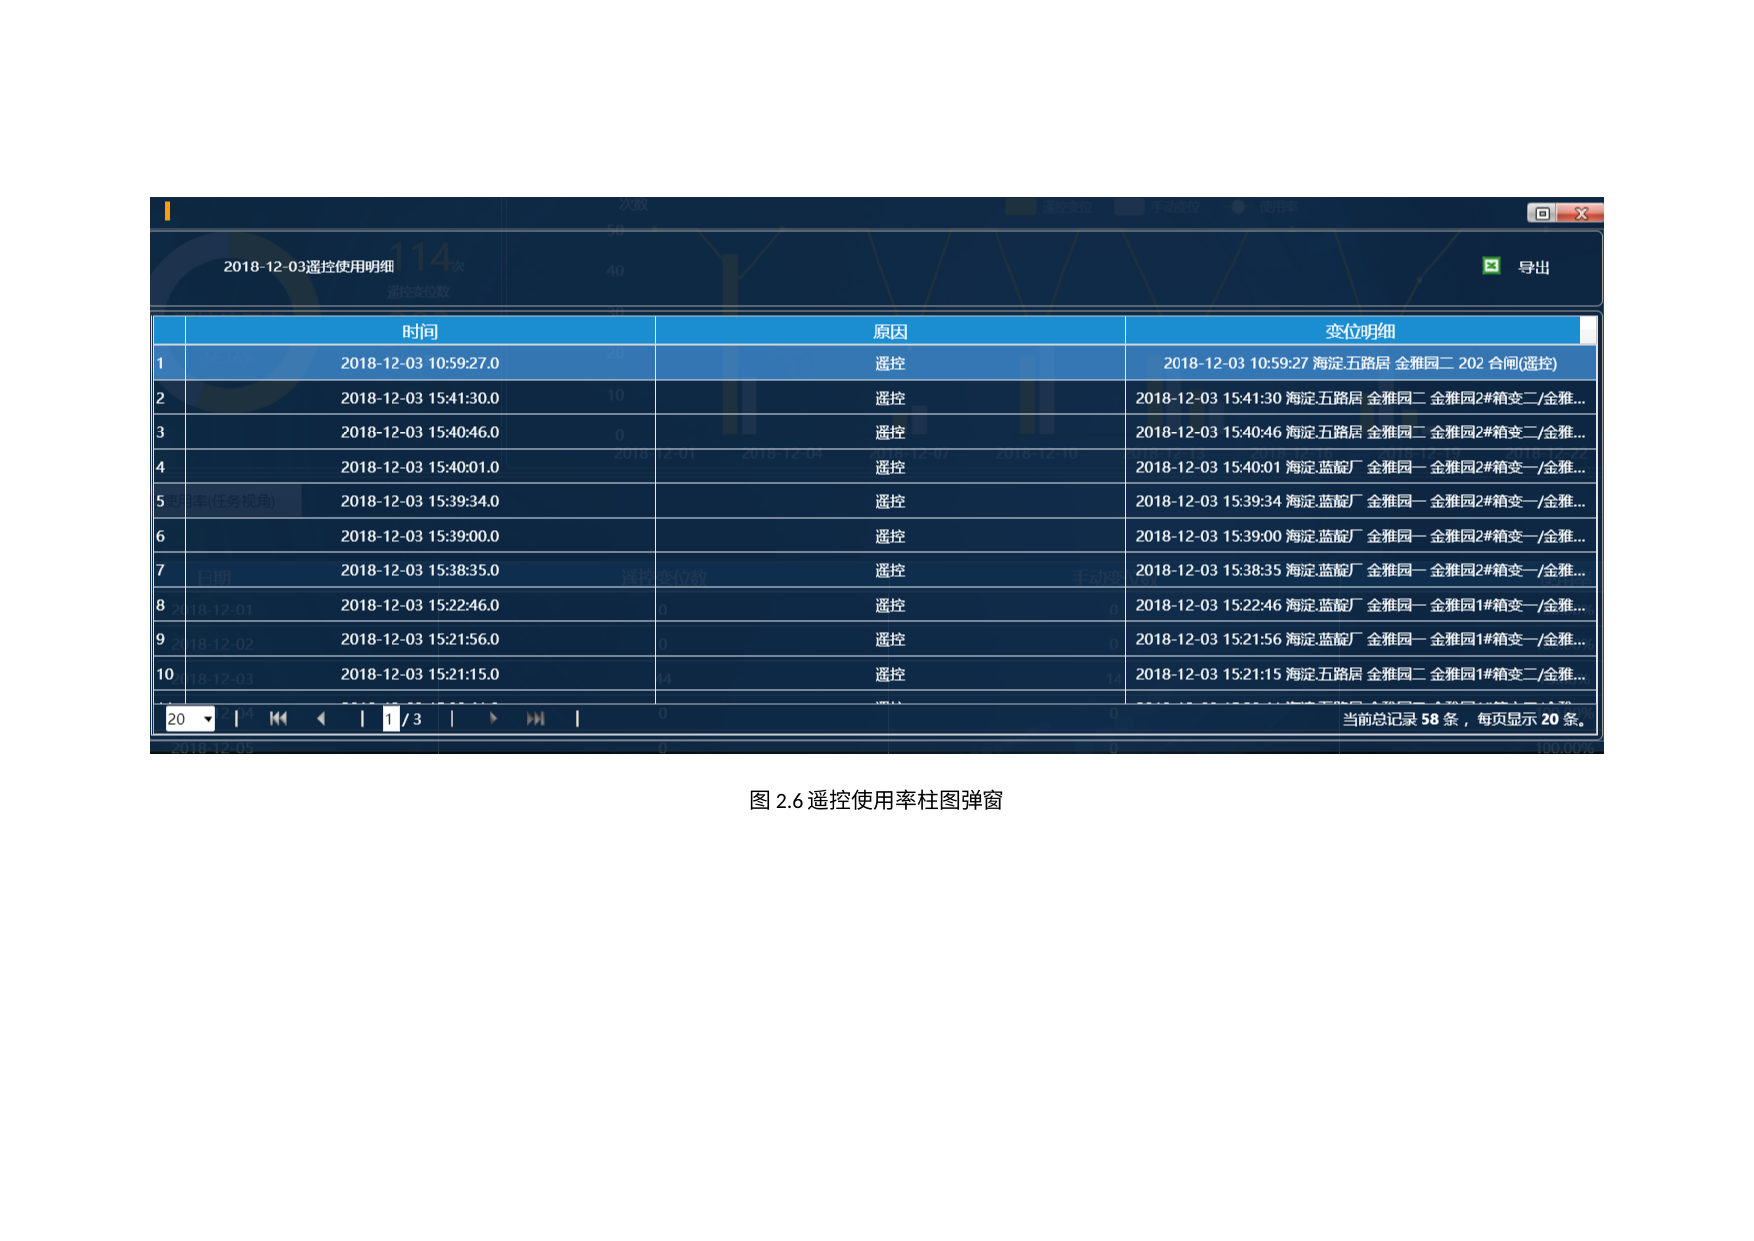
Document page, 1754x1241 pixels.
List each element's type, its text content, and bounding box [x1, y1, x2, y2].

text 图2.6遥控使用率柱图弹窗 [150, 783, 1604, 815]
picture [150, 197, 1604, 754]
